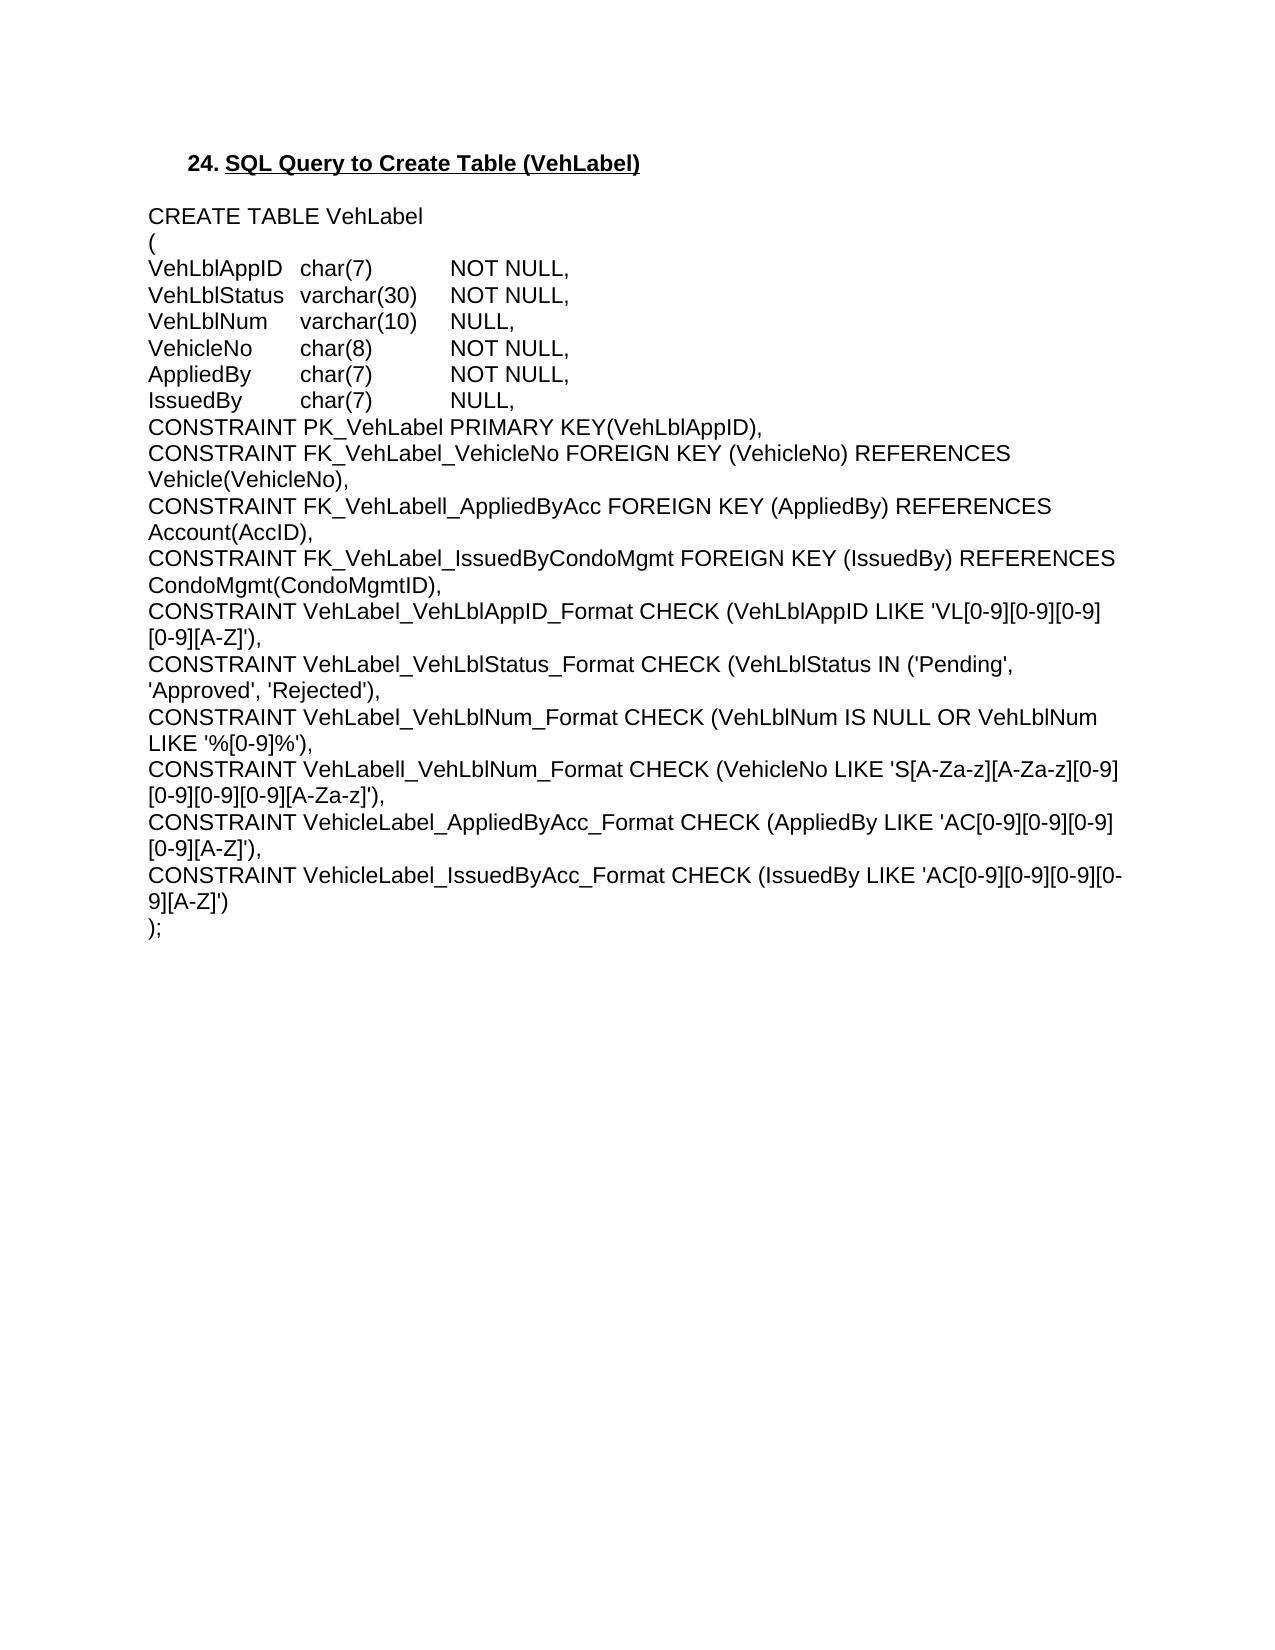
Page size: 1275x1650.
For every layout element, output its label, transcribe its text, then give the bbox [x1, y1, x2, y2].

text CONSTRAINT VehicleLabel_AppliedByAcc_Format CHECK (AppliedBy LIKE 'AC[0-9][0-9][0-9][0-9][A-Z]'), [148, 809, 1127, 862]
text VehLblStatus varchar(30) NOT NULL, [148, 282, 1127, 308]
text CONSTRAINT PK_VehLabel PRIMARY KEY(VehLblAppID), [148, 413, 1127, 440]
text ); [148, 914, 1127, 941]
text CONSTRAINT FK_VehLabel_VehicleNo FOREIGN KEY (VehicleNo) REFERENCES Vehicle(VehicleNo), [148, 440, 1127, 493]
text CONSTRAINT FK_VehLabell_AppliedByAcc FOREIGN KEY (AppliedBy) REFERENCES Account(AccID), [148, 493, 1127, 545]
text CREATE TABLE VehLabel [148, 203, 1127, 229]
text IssuedBy char(7) NULL, [148, 387, 1127, 413]
text ( [148, 229, 1127, 255]
text CondoMgmt(CondoMgmtID), [148, 572, 1127, 598]
text CONSTRAINT VehLabel_VehLblNum_Format CHECK (VehLblNum IS NULL OR VehLblNum LIKE '%[0-9]%'), [148, 703, 1127, 756]
text VehicleNo char(8) NOT NULL, [148, 334, 1127, 361]
text CONSTRAINT VehicleLabel_IssuedByAcc_Format CHECK (IssuedBy LIKE 'AC[0-9][0-9][0-9][0-9][A-Z]') [148, 862, 1127, 914]
text CONSTRAINT FK_VehLabel_IssuedByCondoMgmt FOREIGN KEY (IssuedBy) REFERENCES [148, 545, 1127, 572]
text AppliedBy char(7) NOT NULL, [148, 361, 1127, 387]
text VehLblNum varchar(10) NULL, [148, 308, 1127, 334]
text VehLblAppID char(7) NOT NULL, [148, 255, 1127, 282]
text CONSTRAINT VehLabel_VehLblStatus_Format CHECK (VehLblStatus IN ('Pending', 'Approved', 'Rejected'), [148, 651, 1127, 703]
text CONSTRAINT VehLabel_VehLblAppID_Format CHECK (VehLblAppID LIKE 'VL[0-9][0-9][0-9][0-9][A-Z]'), [148, 598, 1127, 651]
text CONSTRAINT VehLabell_VehLblNum_Format CHECK (VehicleNo LIKE 'S[A-Za-z][A-Za-z][0-9][0-9][0-9][0-9][A-Za-z]'), [148, 756, 1127, 809]
list SQL Query to Create Table (VehLabel) [187, 150, 1127, 176]
